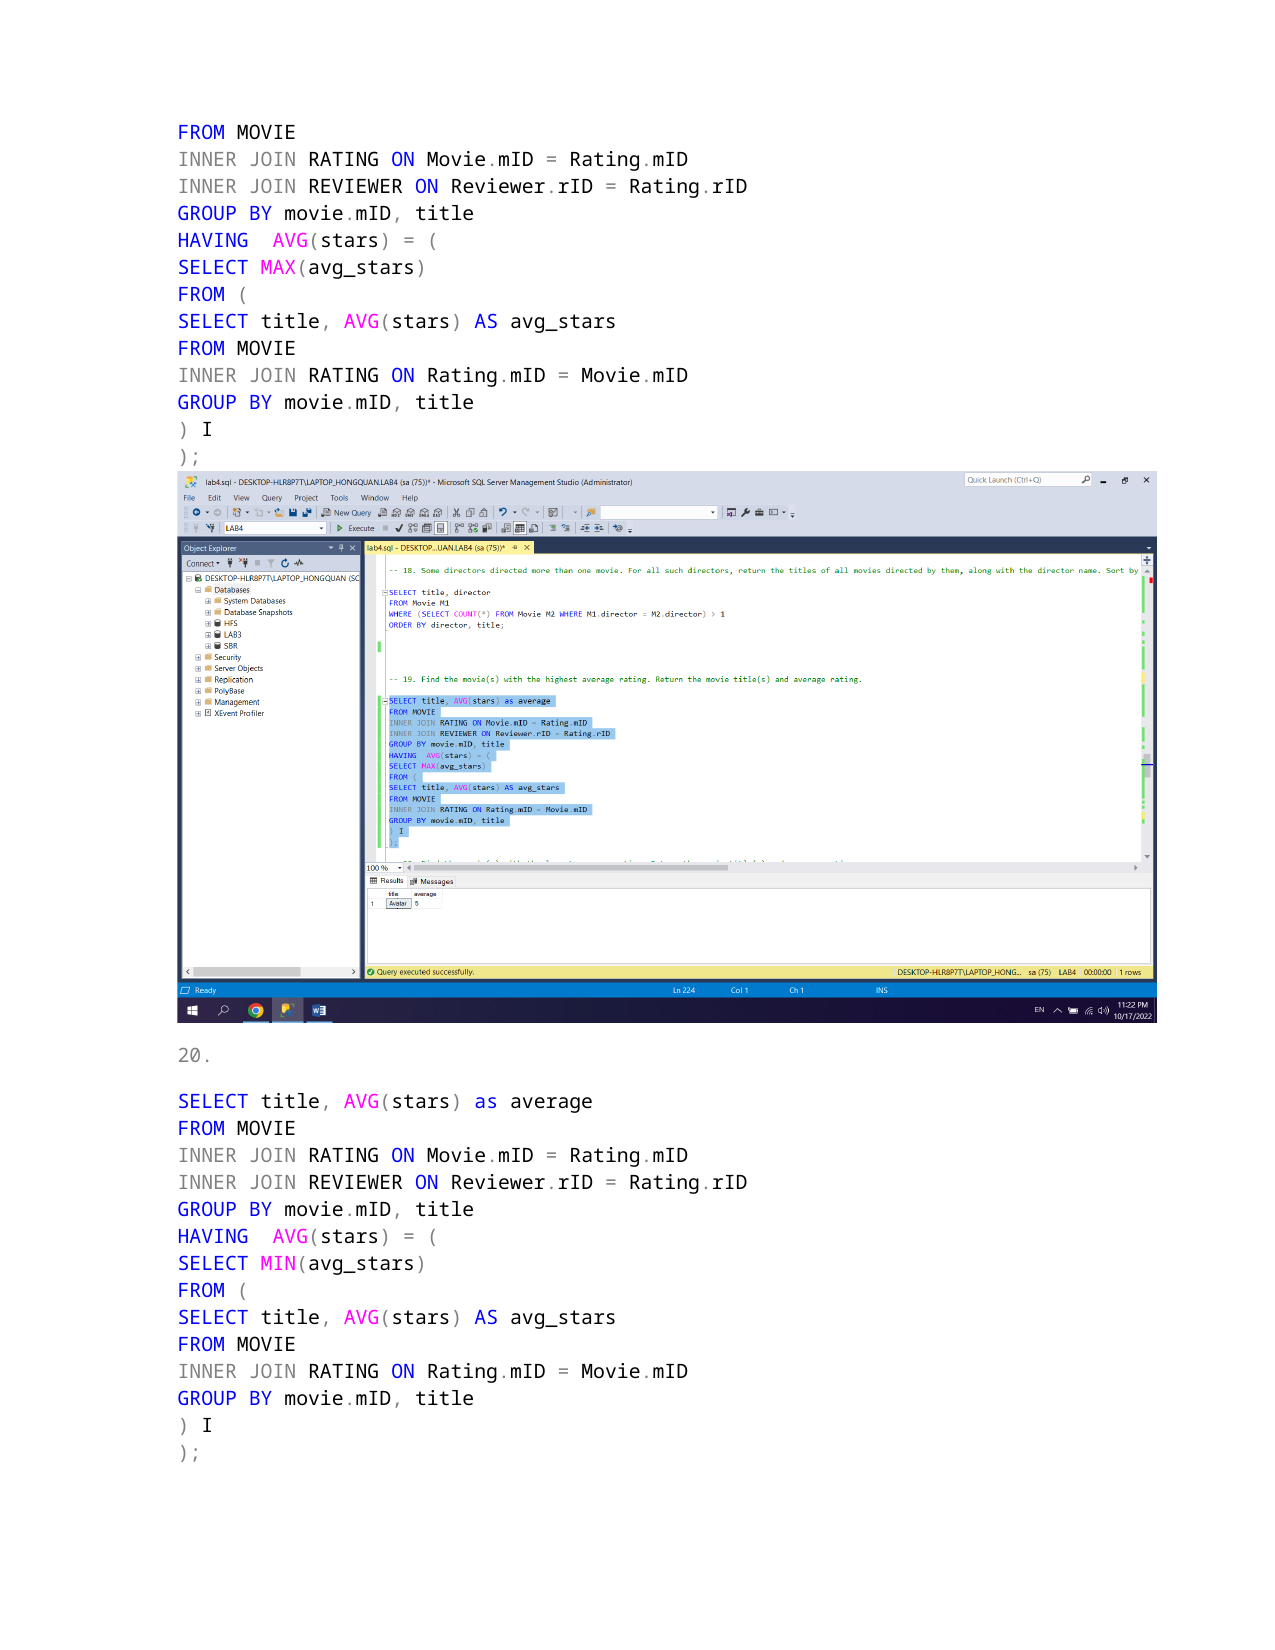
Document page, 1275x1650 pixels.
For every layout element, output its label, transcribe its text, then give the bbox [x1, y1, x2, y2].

text FROM MOVIE [177, 334, 1157, 361]
text SELECT title, AVG(stars) AS avg_stars [177, 307, 1157, 334]
text INNER JOIN REVIEWER ON Reviewer.rID = Rating.rID [177, 172, 1157, 199]
text INNER JOIN RATING ON Rating.mID = Movie.mID [177, 1357, 1157, 1384]
text HAVING AVG(stars) = ( [177, 226, 1157, 253]
text ); [177, 442, 1157, 471]
text GROUP BY movie.mID, title [177, 388, 1157, 415]
text ) I [177, 1411, 1157, 1438]
text GROUP BY movie.mID, title [177, 1195, 1157, 1222]
text FROM MOVIE [177, 1330, 1157, 1357]
text ); [177, 1438, 1157, 1465]
text SELECT title, AVG(stars) AS avg_stars [177, 1303, 1157, 1330]
text INNER JOIN RATING ON Movie.mID = Rating.mID [177, 1141, 1157, 1168]
text SELECT MIN(avg_stars) [177, 1249, 1157, 1276]
text GROUP BY movie.mID, title [177, 199, 1157, 226]
text INNER JOIN RATING ON Movie.mID = Rating.mID [177, 145, 1157, 172]
text FROM MOVIE [177, 118, 1157, 145]
picture [177, 471, 1157, 1023]
text GROUP BY movie.mID, title [177, 1384, 1157, 1411]
text HAVING AVG(stars) = ( [177, 1222, 1157, 1249]
text FROM ( [177, 1276, 1157, 1303]
text INNER JOIN REVIEWER ON Reviewer.rID = Rating.rID [177, 1168, 1157, 1195]
text ) I [177, 415, 1157, 442]
text SELECT MAX(avg_stars) [177, 253, 1157, 280]
text 20. [177, 1042, 1157, 1069]
text FROM ( [177, 280, 1157, 307]
text SELECT title, AVG(stars) as average [177, 1087, 1157, 1114]
text FROM MOVIE [177, 1114, 1157, 1141]
text INNER JOIN RATING ON Rating.mID = Movie.mID [177, 361, 1157, 388]
